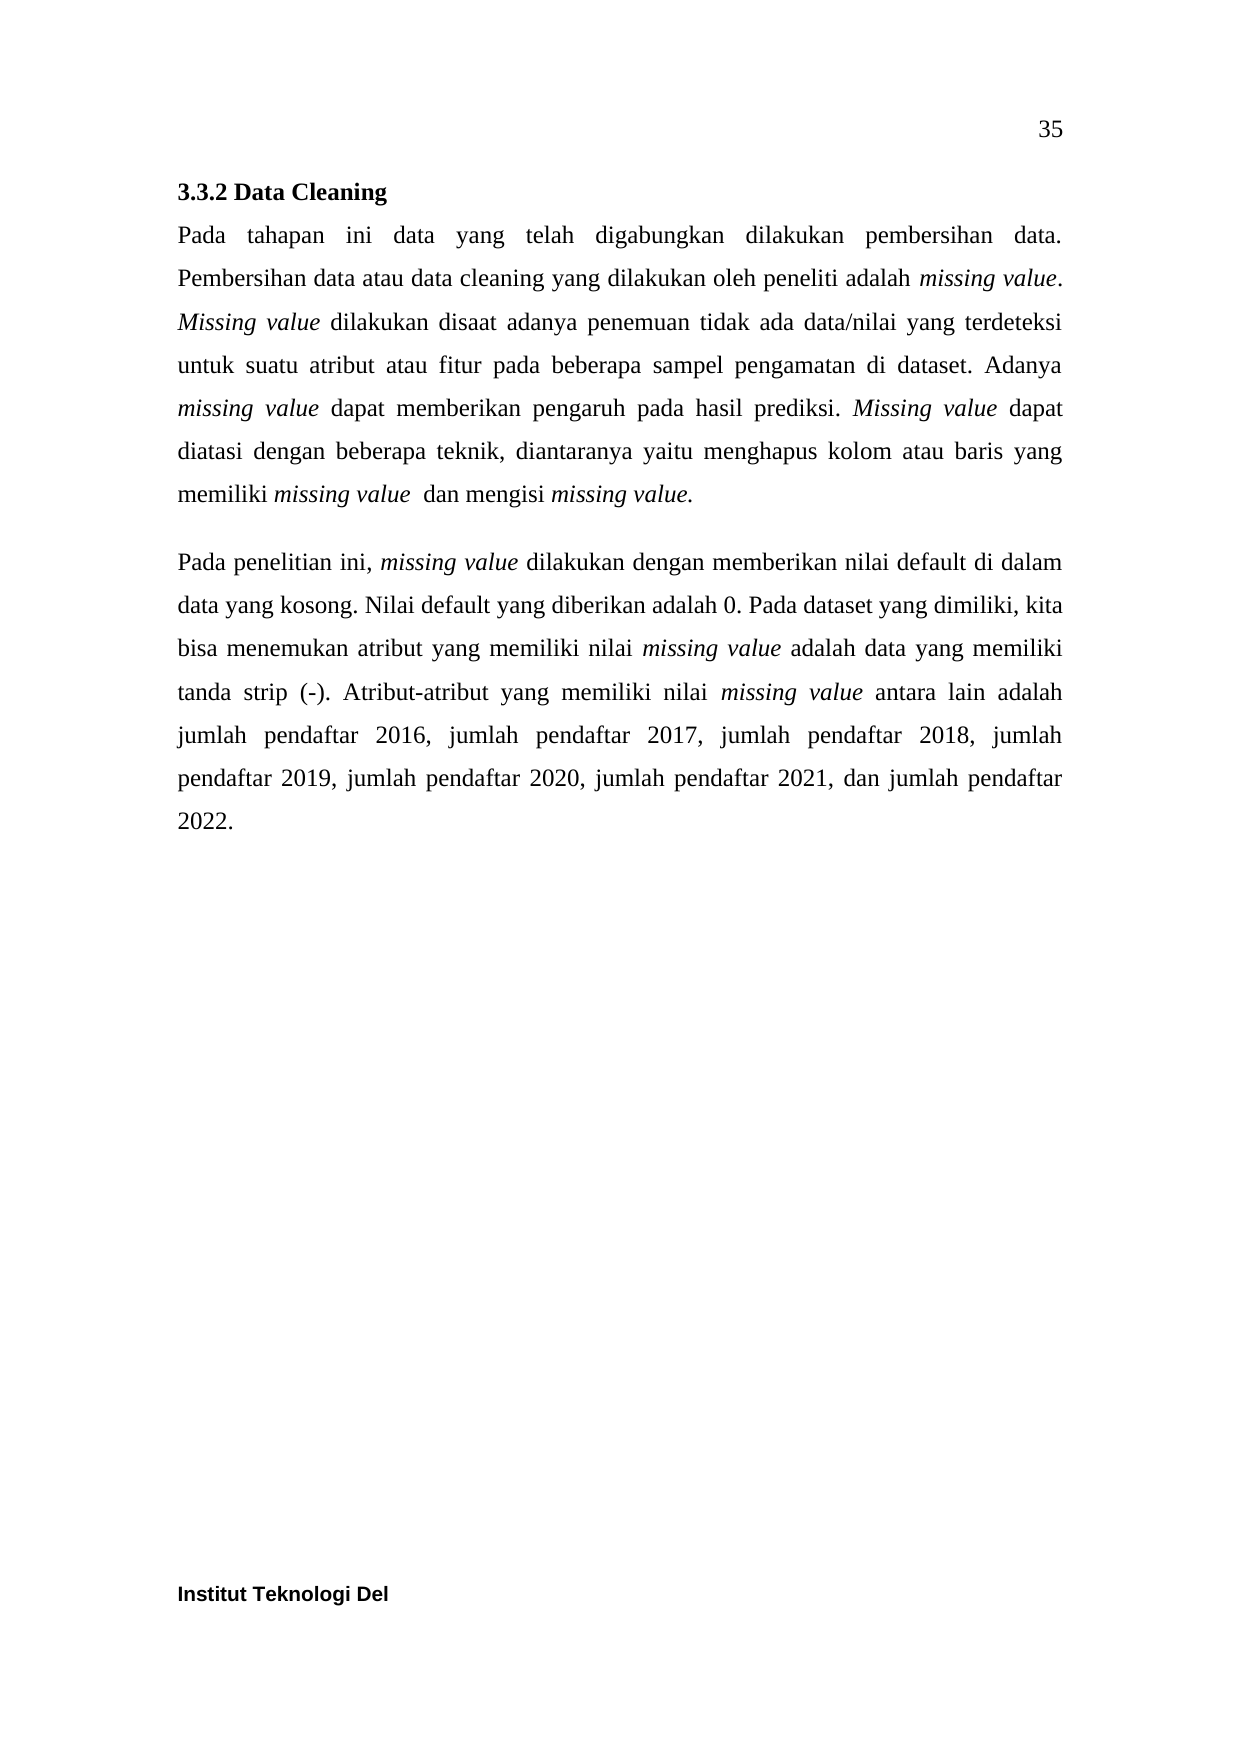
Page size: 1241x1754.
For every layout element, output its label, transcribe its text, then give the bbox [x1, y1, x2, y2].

text Pada tahapan ini data yang telah digabungkan dilakukan pembersihan data. Pembersihan data atau data cleaning yang dilakukan oleh peneliti adalah missing value. Missing value dilakukan disaat adanya penemuan tidak ada data/nilai yang terdeteksi untuk suatu atribut atau fitur pada beberapa sampel pengamatan di dataset. Adanya missing value dapat memberikan pengaruh pada hasil prediksi. Missing value dapat diatasi dengan beberapa teknik, diantaranya yaitu menghapus kolom atau baris yang memiliki missing value dan mengisi missing value. [177, 220, 1063, 508]
text Pada penelitian ini, missing value dilakukan dengan memberikan nilai default di dalam data yang kosong. Nilai default yang diberikan adalah 0. Pada dataset yang dimiliki, kita bisa menemukan atribut yang memiliki nilai missing value adalah data yang memiliki tanda strip (-). Atribut-atribut yang memiliki nilai missing value antara lain adalah jumlah pendaftar 2016, jumlah pendaftar 2017, jumlah pendaftar 2018, jumlah pendaftar 2019, jumlah pendaftar 2020, jumlah pendaftar 2021, dan jumlah pendaftar 2022. [177, 547, 1063, 835]
subtitle 3.3.2 Data Cleaning [177, 177, 1063, 206]
